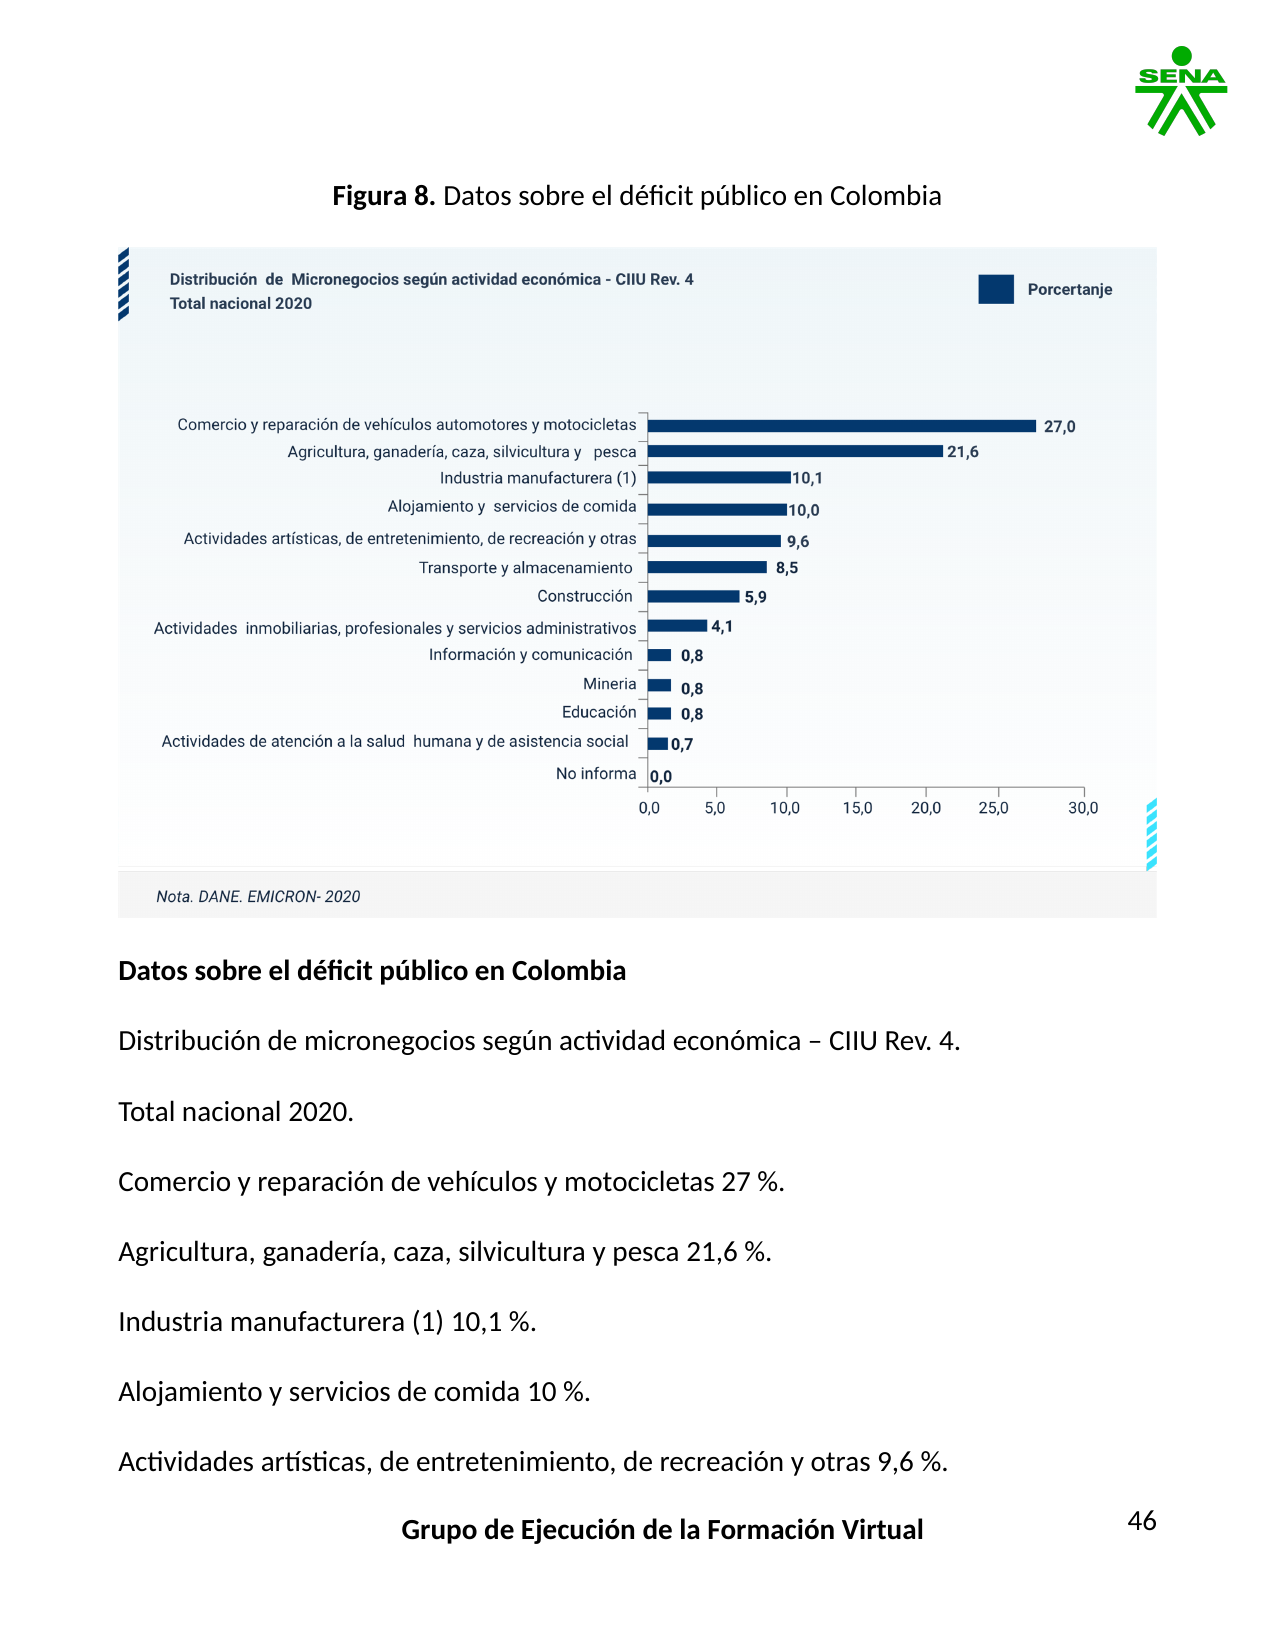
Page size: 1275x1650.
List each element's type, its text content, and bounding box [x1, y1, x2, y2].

text Datos sobre el déficit público en Colombia [118, 952, 1157, 988]
text Distribución de micronegocios según actividad económica – CIIU Rev. 4. [118, 1022, 1157, 1058]
picture [118, 247, 1157, 918]
text Industria manufacturera (1) 10,1 %. [118, 1303, 1157, 1338]
text Alojamiento y servicios de comida 10 %. [118, 1373, 1157, 1409]
text Figura 8. Datos sobre el déficit público en Colombia [118, 177, 1157, 213]
text Agricultura, ganadería, caza, silvicultura y pesca 21,6 %. [118, 1233, 1157, 1268]
text Total nacional 2020. [118, 1093, 1157, 1128]
text Comercio y reparación de vehículos y motocicletas 27 %. [118, 1163, 1157, 1198]
picture [1135, 46, 1228, 136]
text Actividades artísticas, de entretenimiento, de recreación y otras 9,6 %. [118, 1443, 1157, 1479]
